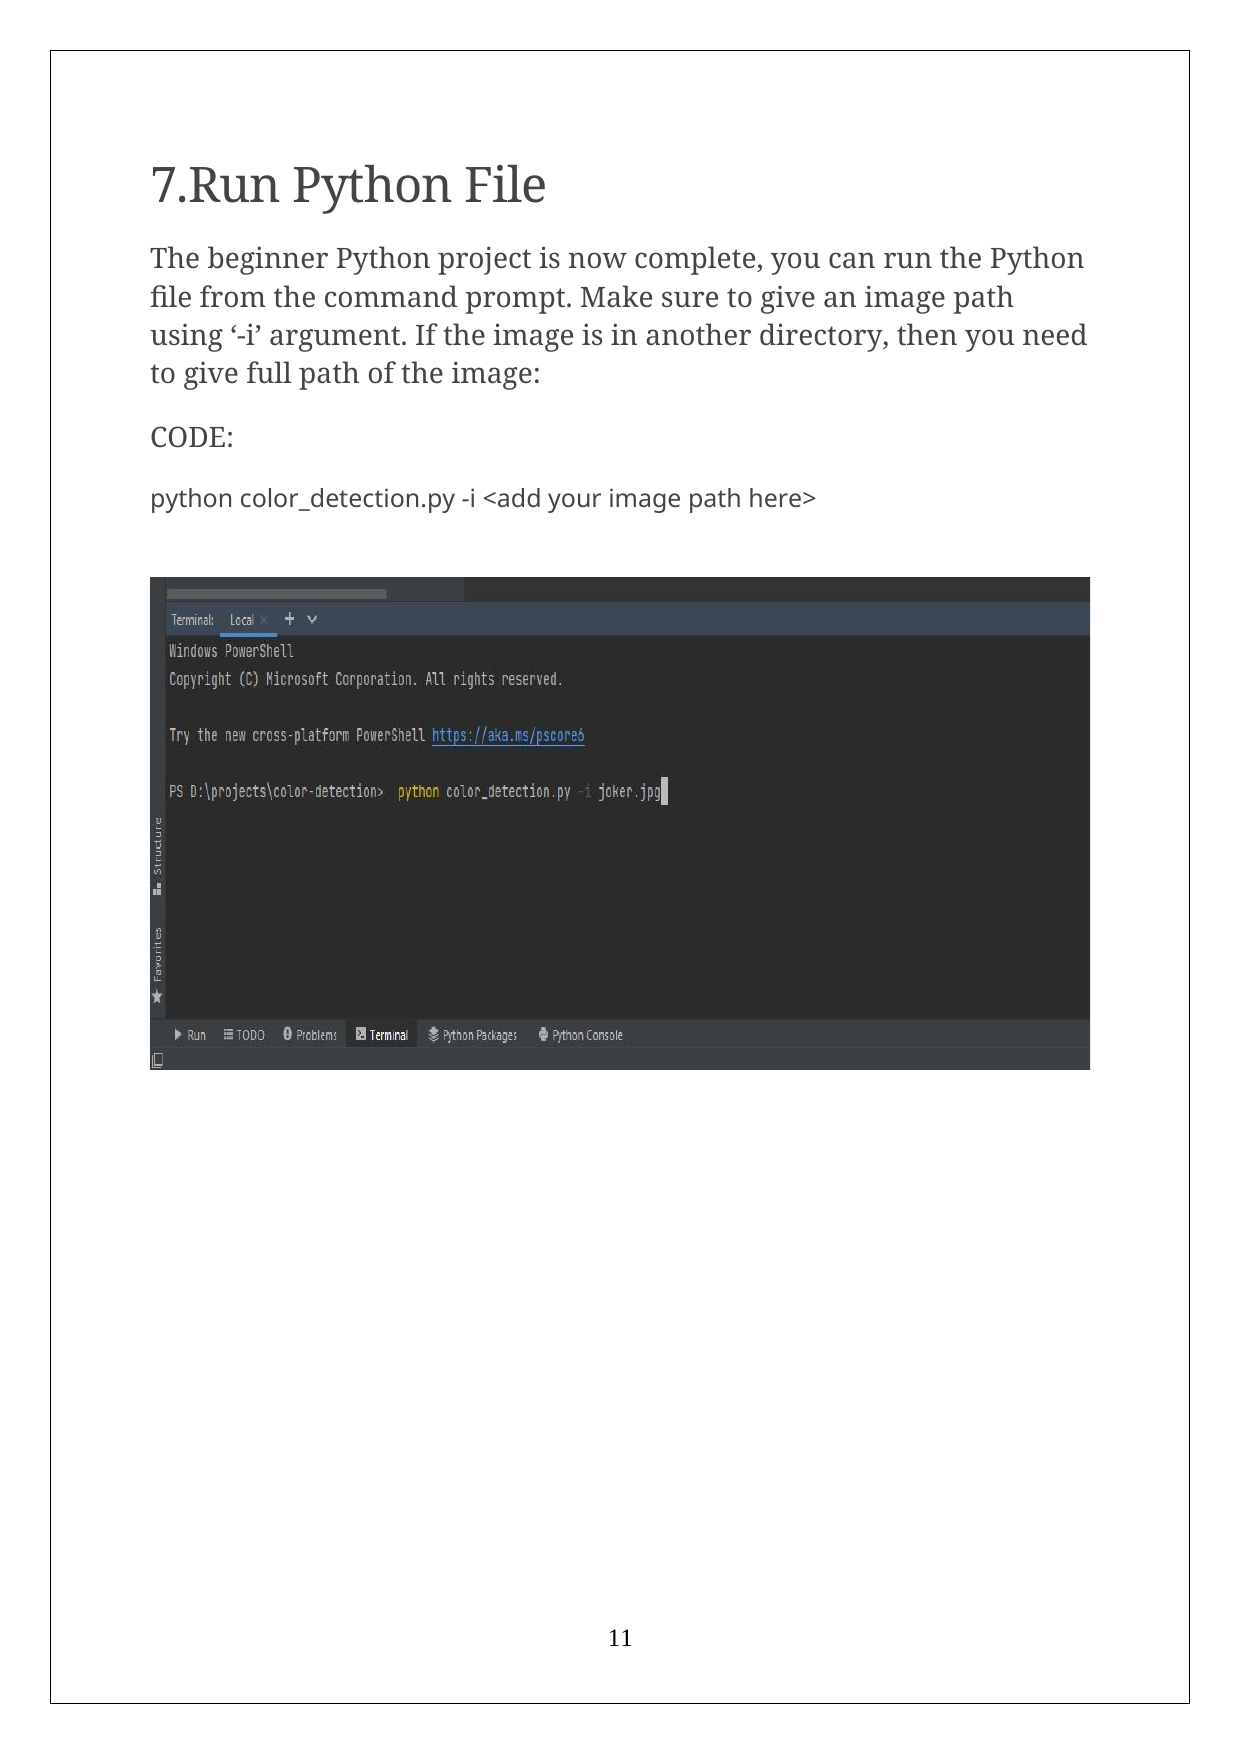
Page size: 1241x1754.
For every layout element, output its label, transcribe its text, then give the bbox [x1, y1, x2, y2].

text python color_detection.py -i <add your image path here> [150, 480, 1090, 514]
text The beginner Python project is now complete, you can run the Python file from the command prompt. Make sure to give an image path using ‘-i’ argument. If the image is in another directory, then you need to give full path of the image: [150, 238, 1090, 392]
text CODE: [150, 417, 1090, 455]
picture [150, 577, 1091, 1070]
subtitle 7.Run Python File [150, 150, 1090, 217]
